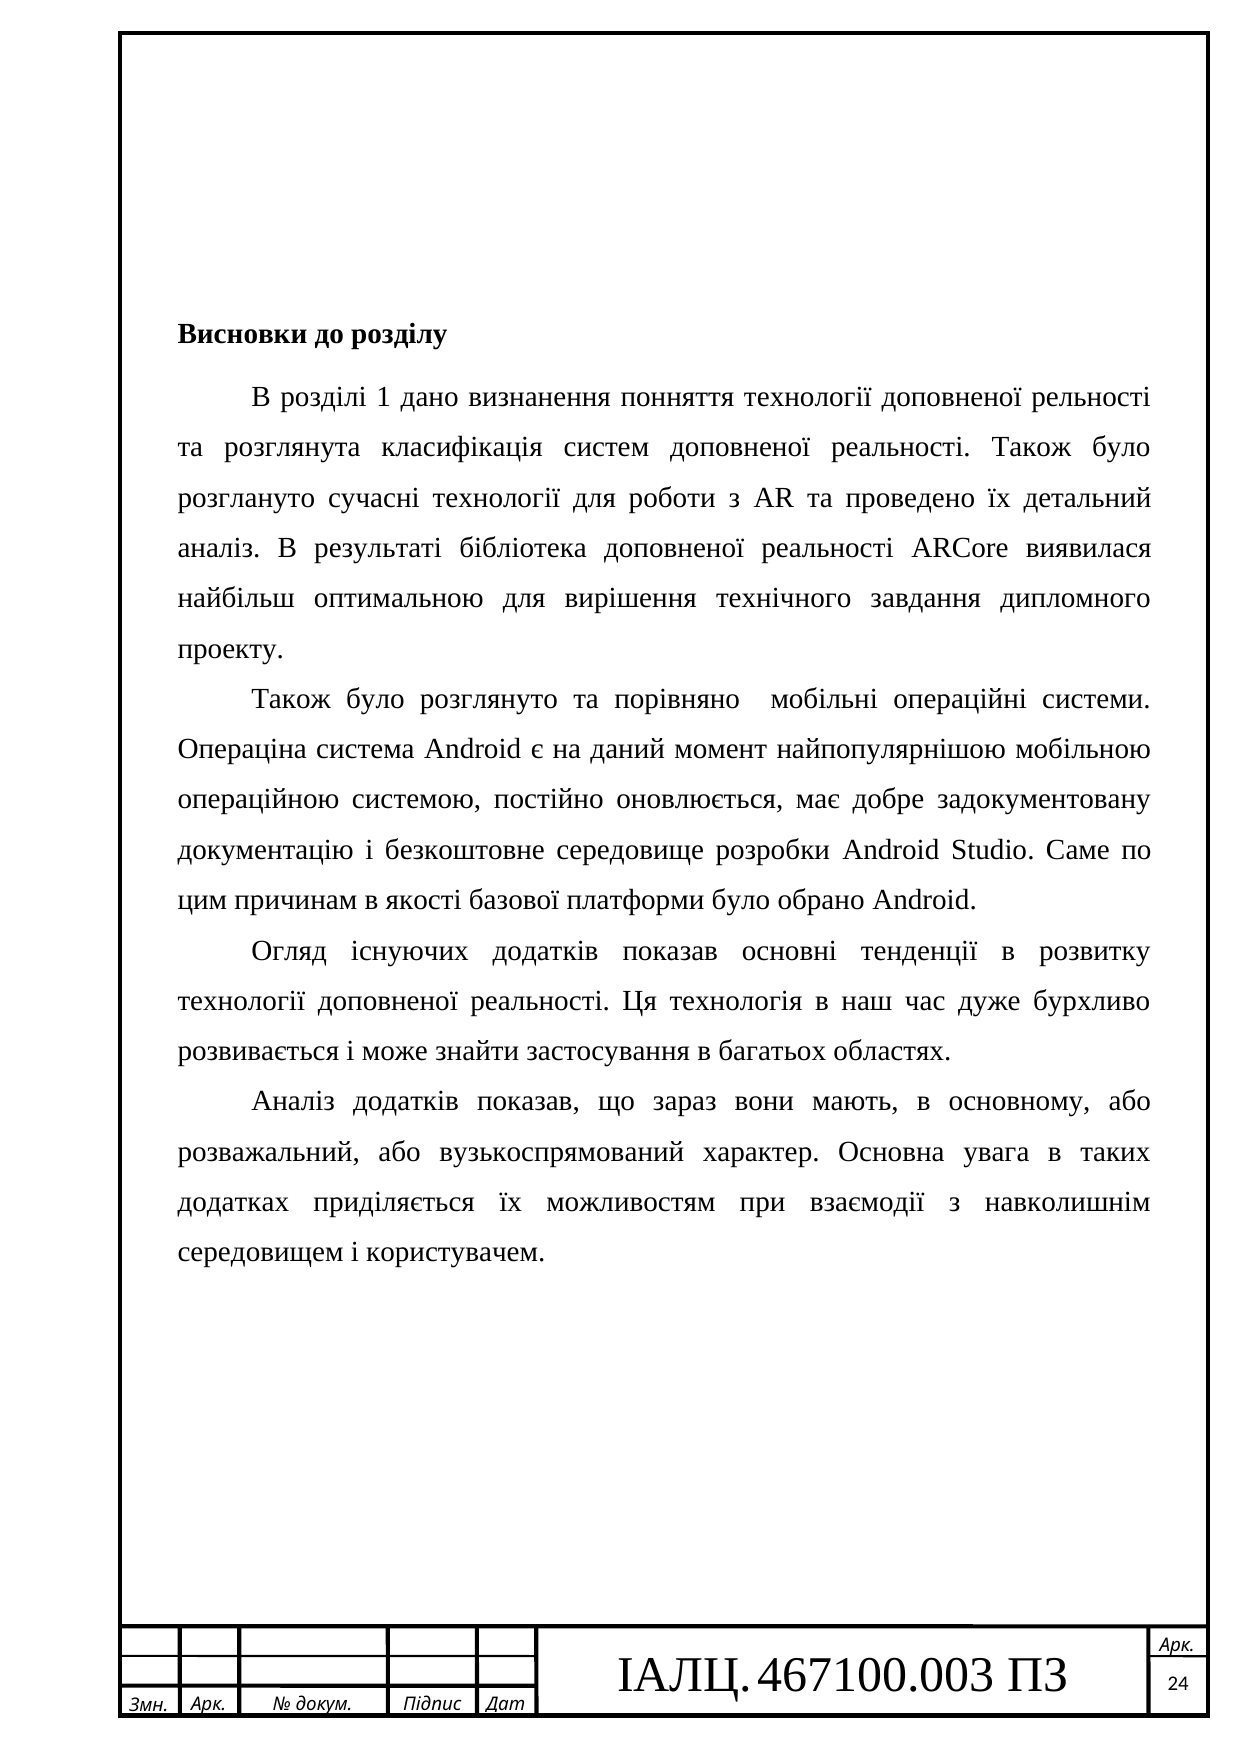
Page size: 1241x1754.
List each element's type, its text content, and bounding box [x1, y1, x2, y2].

subtitle Висновки до розділу [177, 316, 1152, 350]
text Аналіз додатків показав, що зараз вони мають, в основному, або розважальний, або вузькоспрямований характер. Основна увага в таких додатках приділяється їх можливостям при взаємодії з навколишнім середовищем і користувачем. [177, 1083, 1152, 1268]
text Огляд існуючих додатків показав основні тенденції в розвитку технології доповненої реальності. Ця технологія в наш час дуже бурхливо розвивається і може знайти застосування в багатьох областях. [177, 933, 1152, 1067]
text Також було розглянуто та порівняно мобільні операційні системи. Операціна система Android є на даний момент найпопулярнішою мобільною операційною системою, постійно оновлюється, має добре задокументовану документацію і безкоштовне середовище розробки Android Studio. Саме по цим причинам в якості базової платформи було обрано Android. [177, 681, 1152, 916]
text В розділі 1 дано визнанення понняття технології доповненої рельності та розглянута класифікація систем доповненої реальності. Також було розглануто сучасні технології для роботи з AR та проведено їх детальний аналіз. В результаті бібліотека доповненої реальності ARCore виявилася найбільш оптимальною для вирішення технічного завдання дипломного проекту. [177, 379, 1152, 664]
